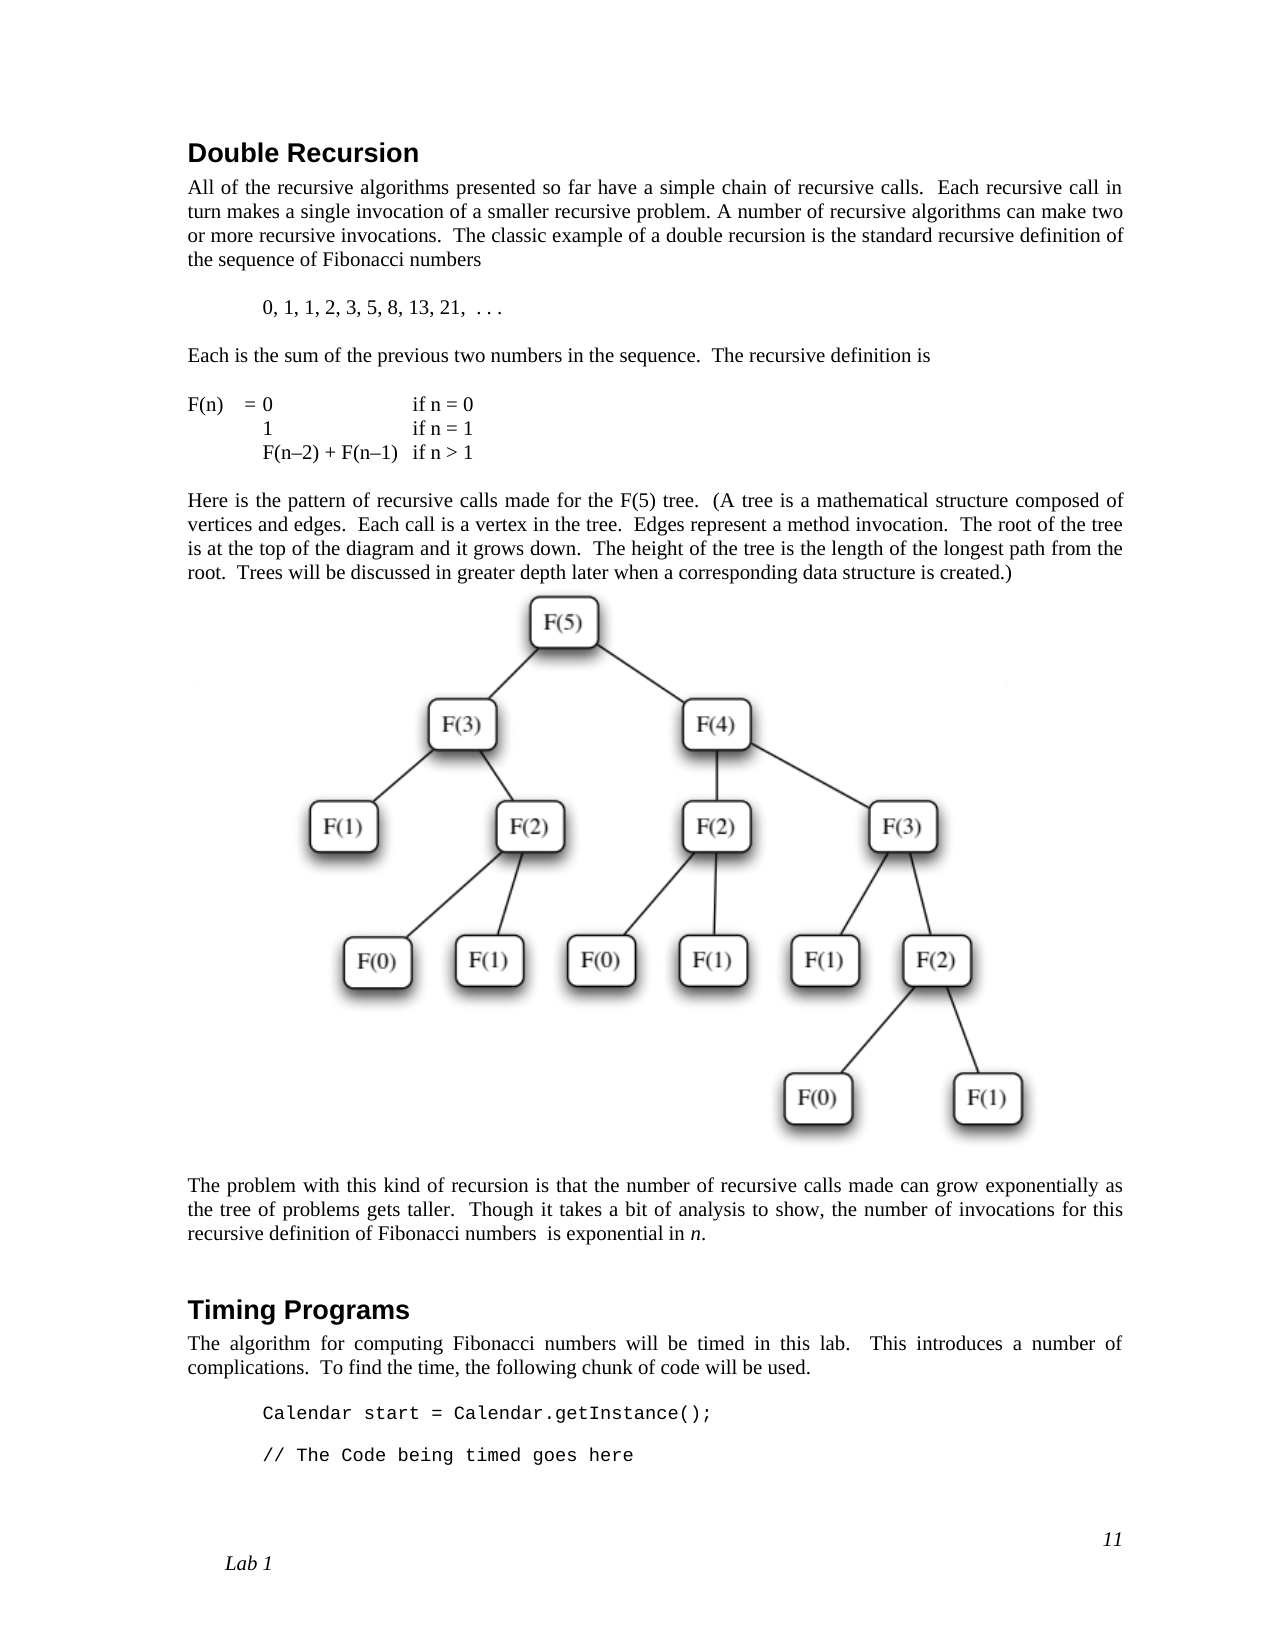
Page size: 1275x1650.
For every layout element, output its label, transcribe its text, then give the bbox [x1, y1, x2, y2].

text F(n–2) + F(n–1) if n > 1 [187, 440, 1125, 464]
text 1 if n = 1 [187, 416, 1125, 440]
text // The Code being timed goes here [187, 1446, 1125, 1467]
text 0, 1, 1, 2, 3, 5, 8, 13, 21, . . . [187, 295, 1125, 319]
text Here is the pattern of recursive calls made for the F(5) tree. (A tree is a mathematical structure composed of vertices and edges. Each call is a vertex in the tree. Edges represent a method invocation. The root of the tree is at the top of the diagram and it grows down. The height of the tree is the length of the longest path from the root. Trees will be discussed in greater depth later when a corresponding data structure is created.) [187, 488, 1125, 584]
subtitle Double Recursion [187, 137, 1125, 169]
text F(n) = 0 if n = 0 [187, 392, 1125, 416]
text The algorithm for computing Fibonacci numbers will be timed in this lab. This introduces a number of complications. To find the time, the following chunk of code will be used. [187, 1331, 1125, 1379]
text Each is the sum of the previous two numbers in the sequence. The recursive definition is [187, 343, 1125, 367]
text The problem with this kind of recursion is that the number of recursive calls made can grow exponentially as the tree of problems gets taller. Though it takes a bit of analysis to show, the number of invocations for this recursive definition of Fibonacci numbers is exponential in n. [187, 1172, 1125, 1245]
subtitle Timing Programs [187, 1294, 1125, 1325]
text All of the recursive algorithms presented so far have a simple chain of recursive calls. Each recursive call in turn makes a single invocation of a smaller recursive problem. A number of recursive algorithms can make two or more recursive invocations. The classic example of a double recursion is the standard recursive definition of the sequence of Fibonacci numbers [187, 175, 1125, 271]
text Calendar start = Calendar.getInstance(); [187, 1403, 1125, 1425]
